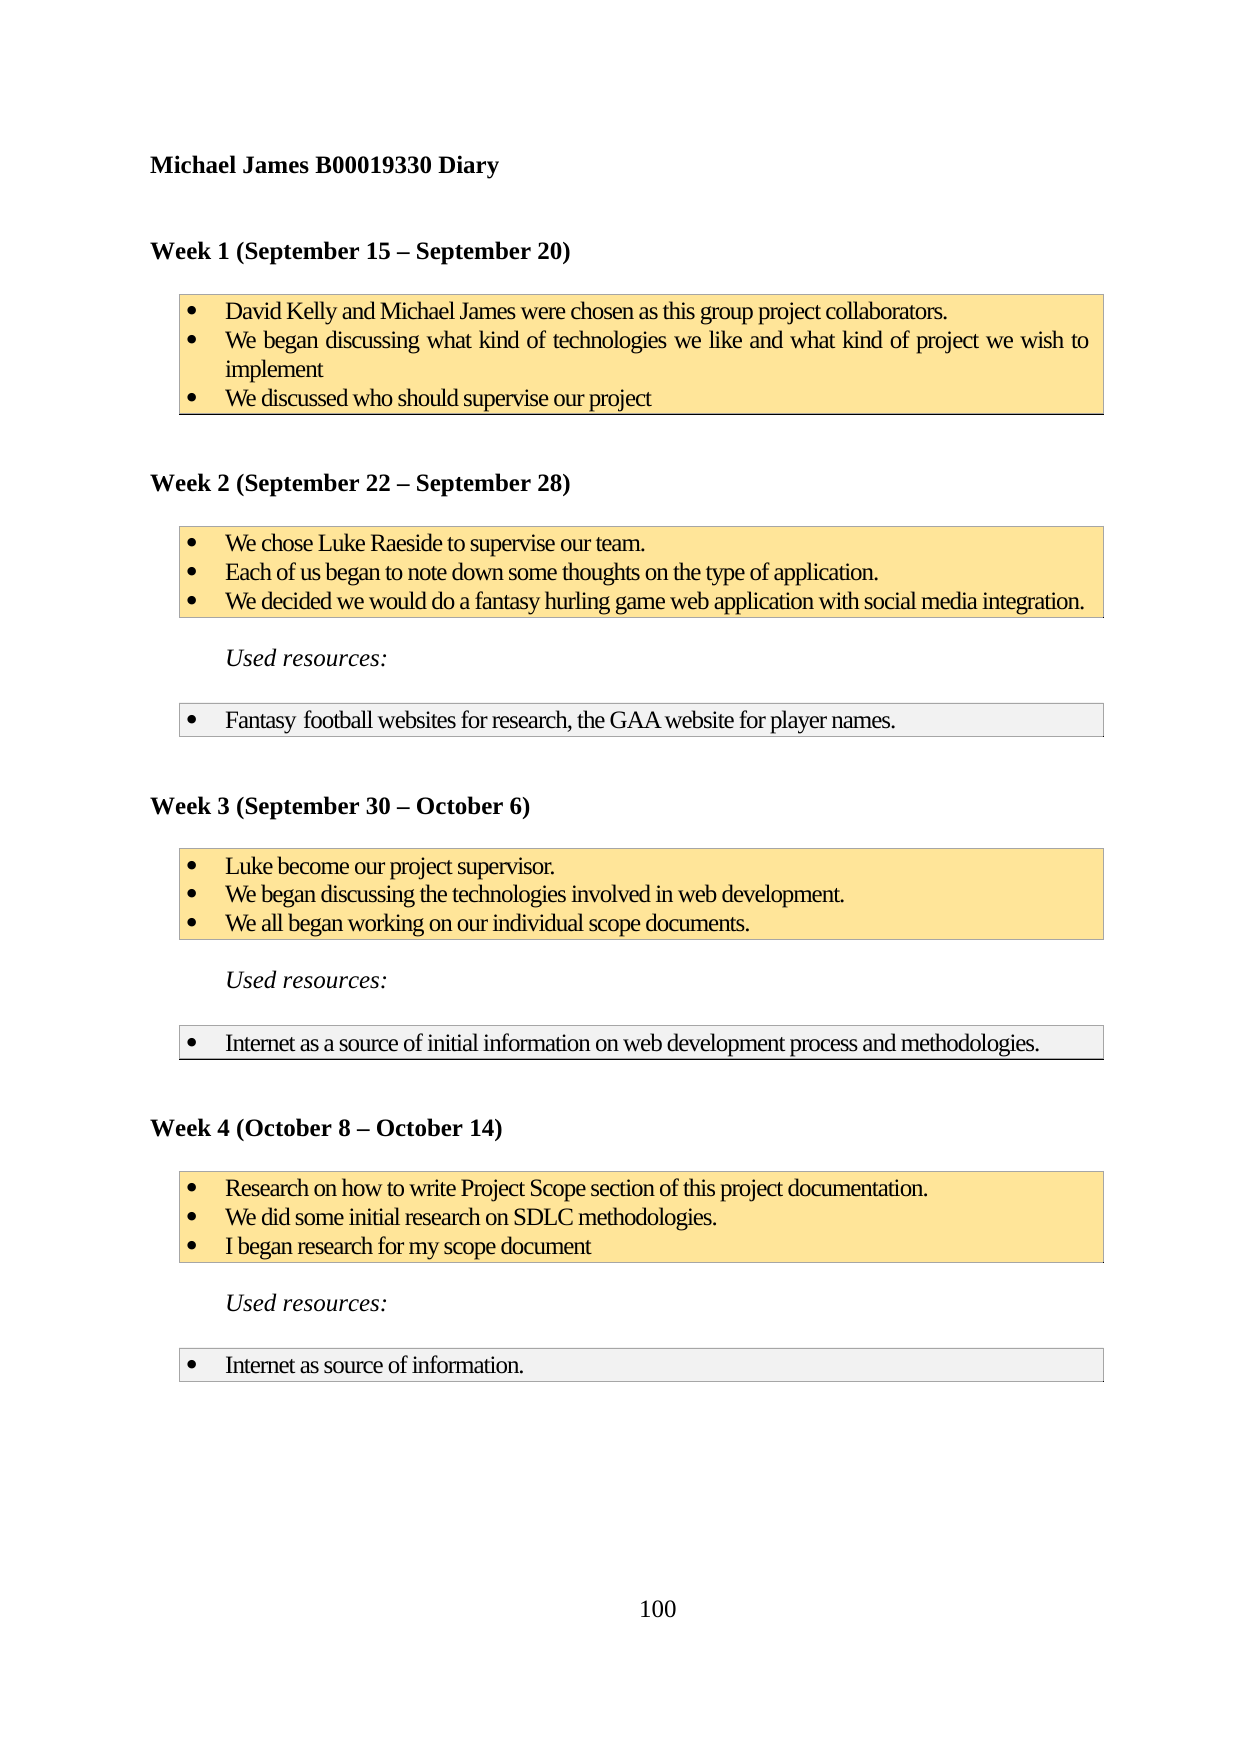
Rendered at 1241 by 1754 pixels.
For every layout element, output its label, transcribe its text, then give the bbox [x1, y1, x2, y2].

title Internet as source of information. [180, 1349, 1103, 1381]
title We began discussing the technologies involved in web development. [180, 877, 1103, 906]
title I began research for my scope document [180, 1228, 1103, 1262]
title We began discussing what kind of technologies we like and what kind of project we wish to implement [180, 322, 1103, 380]
text Used resources: [150, 965, 1090, 994]
title Internet as a source of initial information on web development process and methodologies. [180, 1026, 1103, 1058]
title We decided we would do a fantasy hurling game web application with social media integration. [180, 583, 1103, 617]
title We discussed who should supervise our project [180, 380, 1103, 413]
title Fantasy football websites for research, the GAA website for player names. [180, 704, 1103, 736]
title We all began working on our individual scope documents. [180, 906, 1103, 939]
title Luke become our project supervisor. [180, 849, 1103, 877]
subtitle Michael James B00019330 Diary [150, 150, 1090, 179]
title Each of us began to note down some thoughts on the type of application. [180, 554, 1103, 583]
text Used resources: [150, 643, 1090, 671]
subtitle Week 1 (September 15 – September 20) [150, 236, 1090, 265]
title David Kelly and Michael James were chosen as this group project collaborators. [180, 295, 1103, 322]
subtitle Week 2 (September 22 – September 28) [150, 468, 1090, 497]
text Used resources: [150, 1288, 1090, 1316]
subtitle Week 3 (September 30 – October 6) [150, 791, 1090, 819]
title We did some initial research on SDLC methodologies. [180, 1199, 1103, 1228]
subtitle Week 4 (October 8 – October 14) [150, 1113, 1090, 1142]
title We chose Luke Raeside to supervise our team. [180, 527, 1103, 554]
title Research on how to write Project Scope section of this project documentation. [180, 1172, 1103, 1199]
